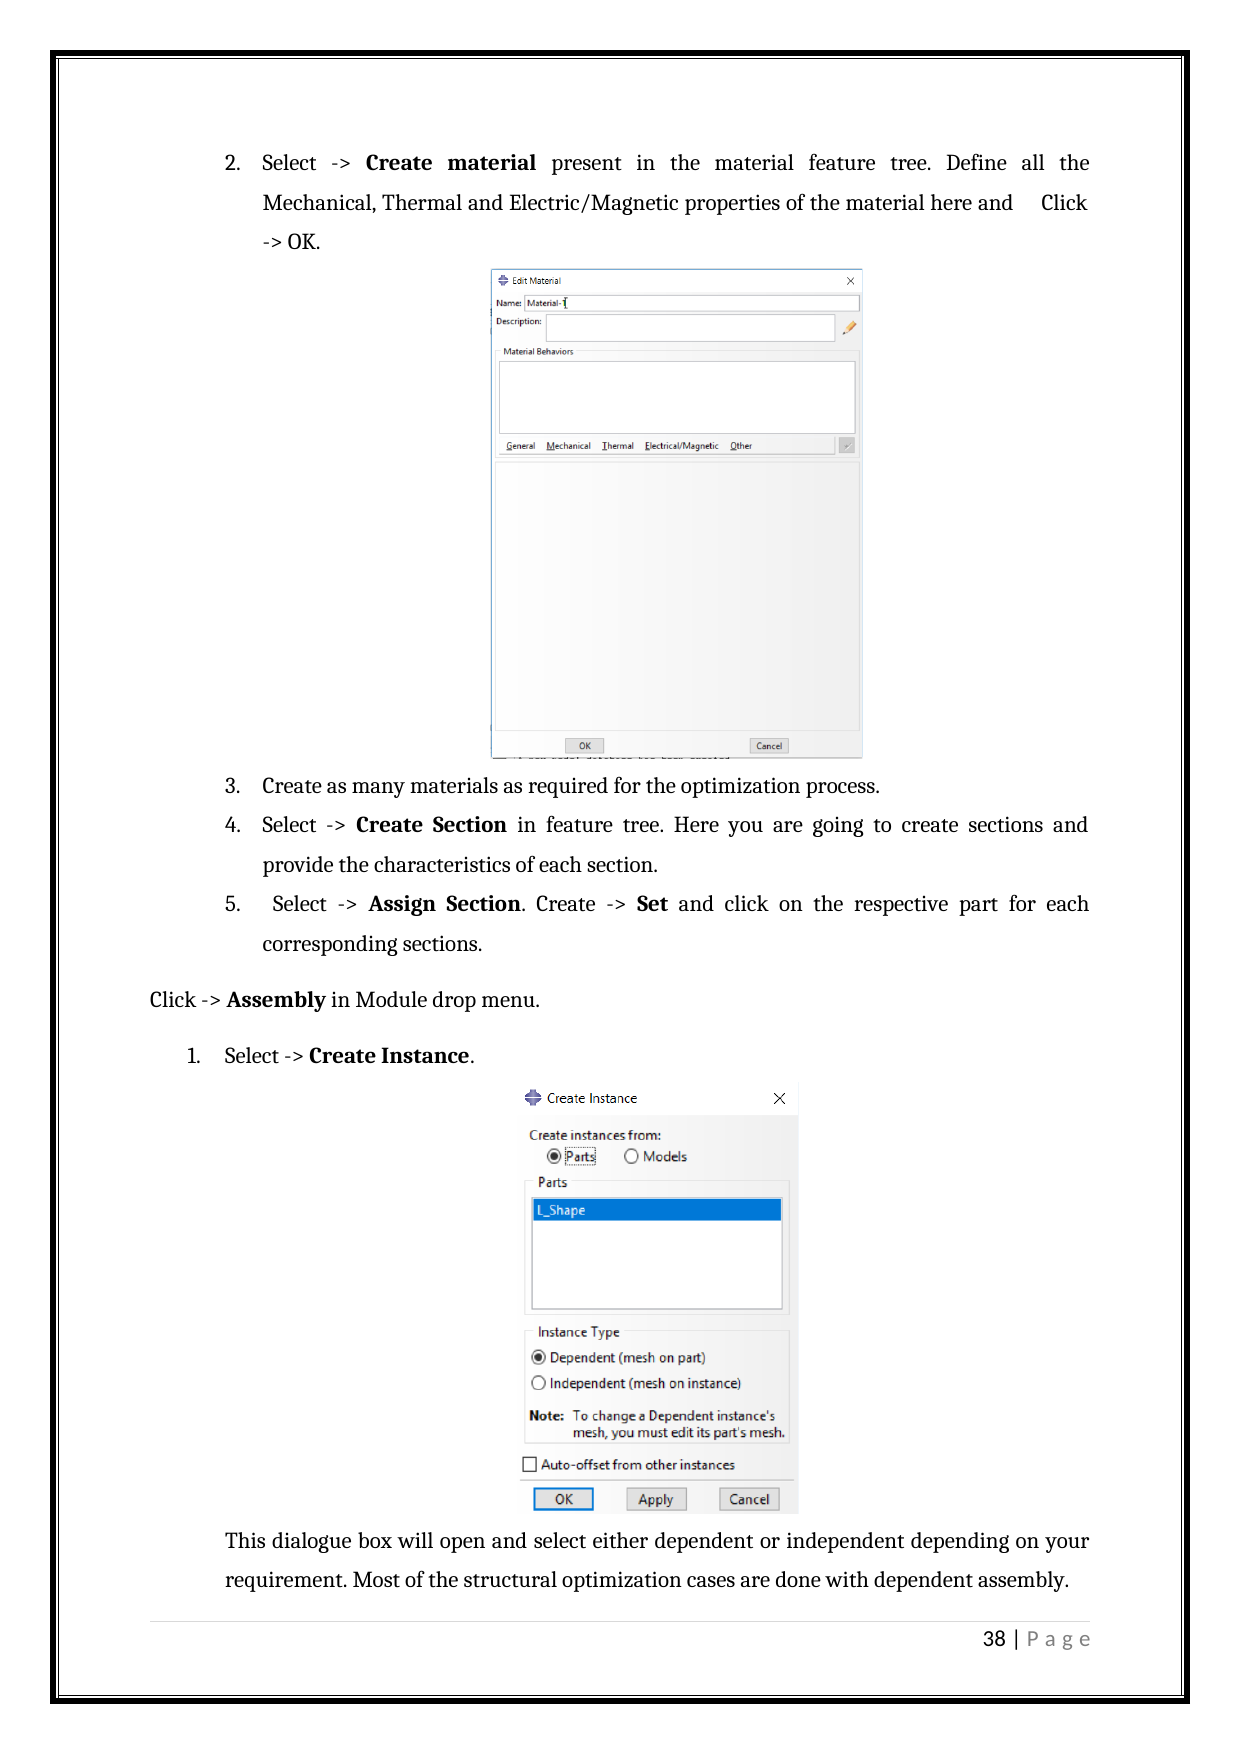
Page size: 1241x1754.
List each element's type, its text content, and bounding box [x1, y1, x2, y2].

text Click -> Assembly in Module drop menu. [150, 986, 1090, 1013]
picture [490, 268, 863, 759]
picture [517, 1082, 799, 1514]
list Select -> Create Instance. [187, 1043, 1090, 1069]
list This dialogue box will open and select either dependent or independent depending on your requirement. Most of the structural optimization cases are done with dependent assembly. [225, 1528, 1090, 1593]
list Select -> Assign Section. Create -> Set and click on the respective part for each corresponding sections. [225, 891, 1090, 957]
list Create as many materials as required for the optimization process. [225, 772, 1090, 799]
list Select -> Create Section in feature tree. Here you are going to create sections and provide the characteristics of each section. [225, 812, 1090, 878]
list Select -> Create material present in the material feature tree. Define all the Mechanical, Thermal and Electric/Magnetic properties of the material here and Click -> OK. [225, 150, 1090, 255]
